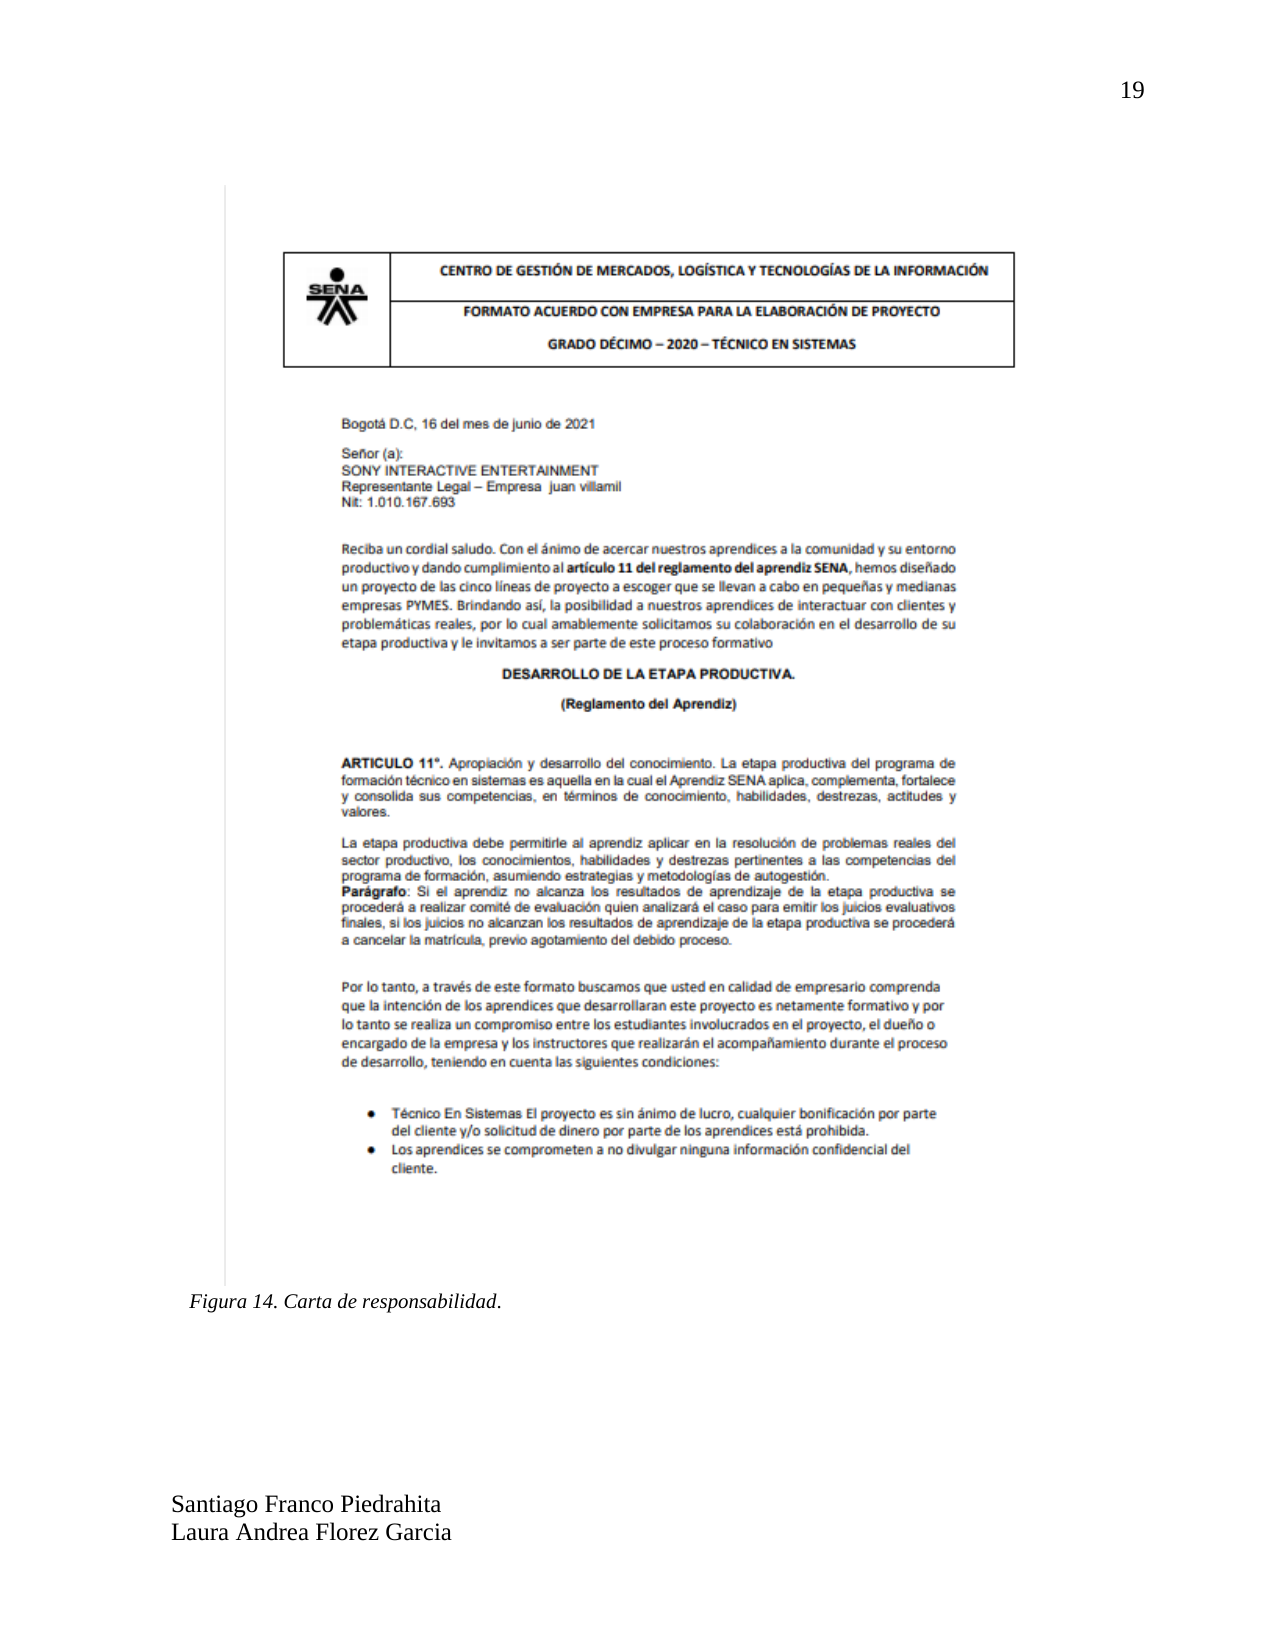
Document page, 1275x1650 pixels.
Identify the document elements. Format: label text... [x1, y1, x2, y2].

picture [224, 185, 1073, 1286]
text Figura 14. Carta de responsabilidad. [189, 1289, 1088, 1313]
